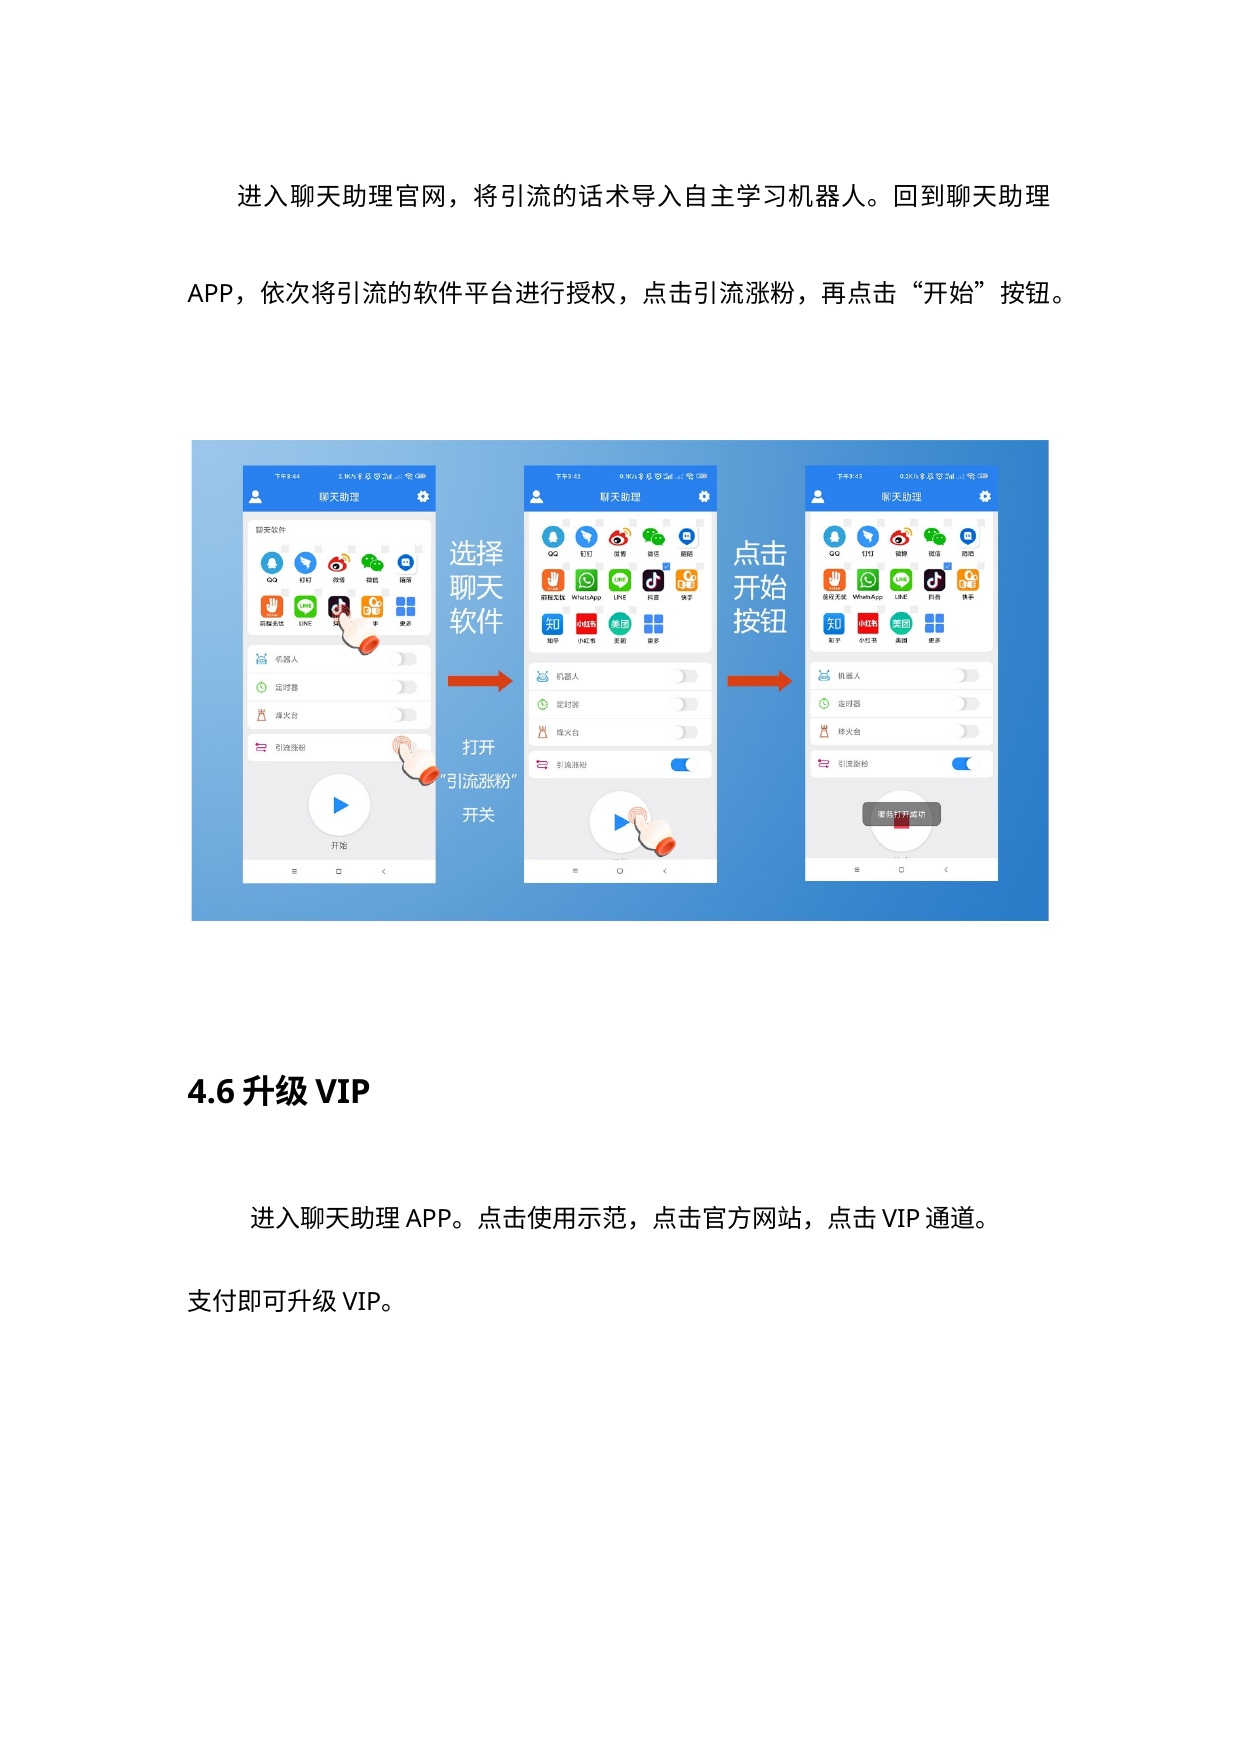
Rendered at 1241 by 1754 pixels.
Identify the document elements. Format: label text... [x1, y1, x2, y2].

subtitle 4.6升级VIP [187, 1056, 1053, 1121]
text 进入聊天助理官网，将引流的话术导入自主学习机器人。回到聊天助理APP，依次将引流的软件平台进行授权，点击引流涨粉，再点击“开始”按钮。 [187, 162, 1053, 422]
text 进入聊天助理APP。点击使用示范，点击官方网站，点击VIP通道。 [187, 1184, 1053, 1249]
picture [191, 440, 1049, 921]
text 支付即可升级VIP。 [187, 1267, 1053, 1332]
